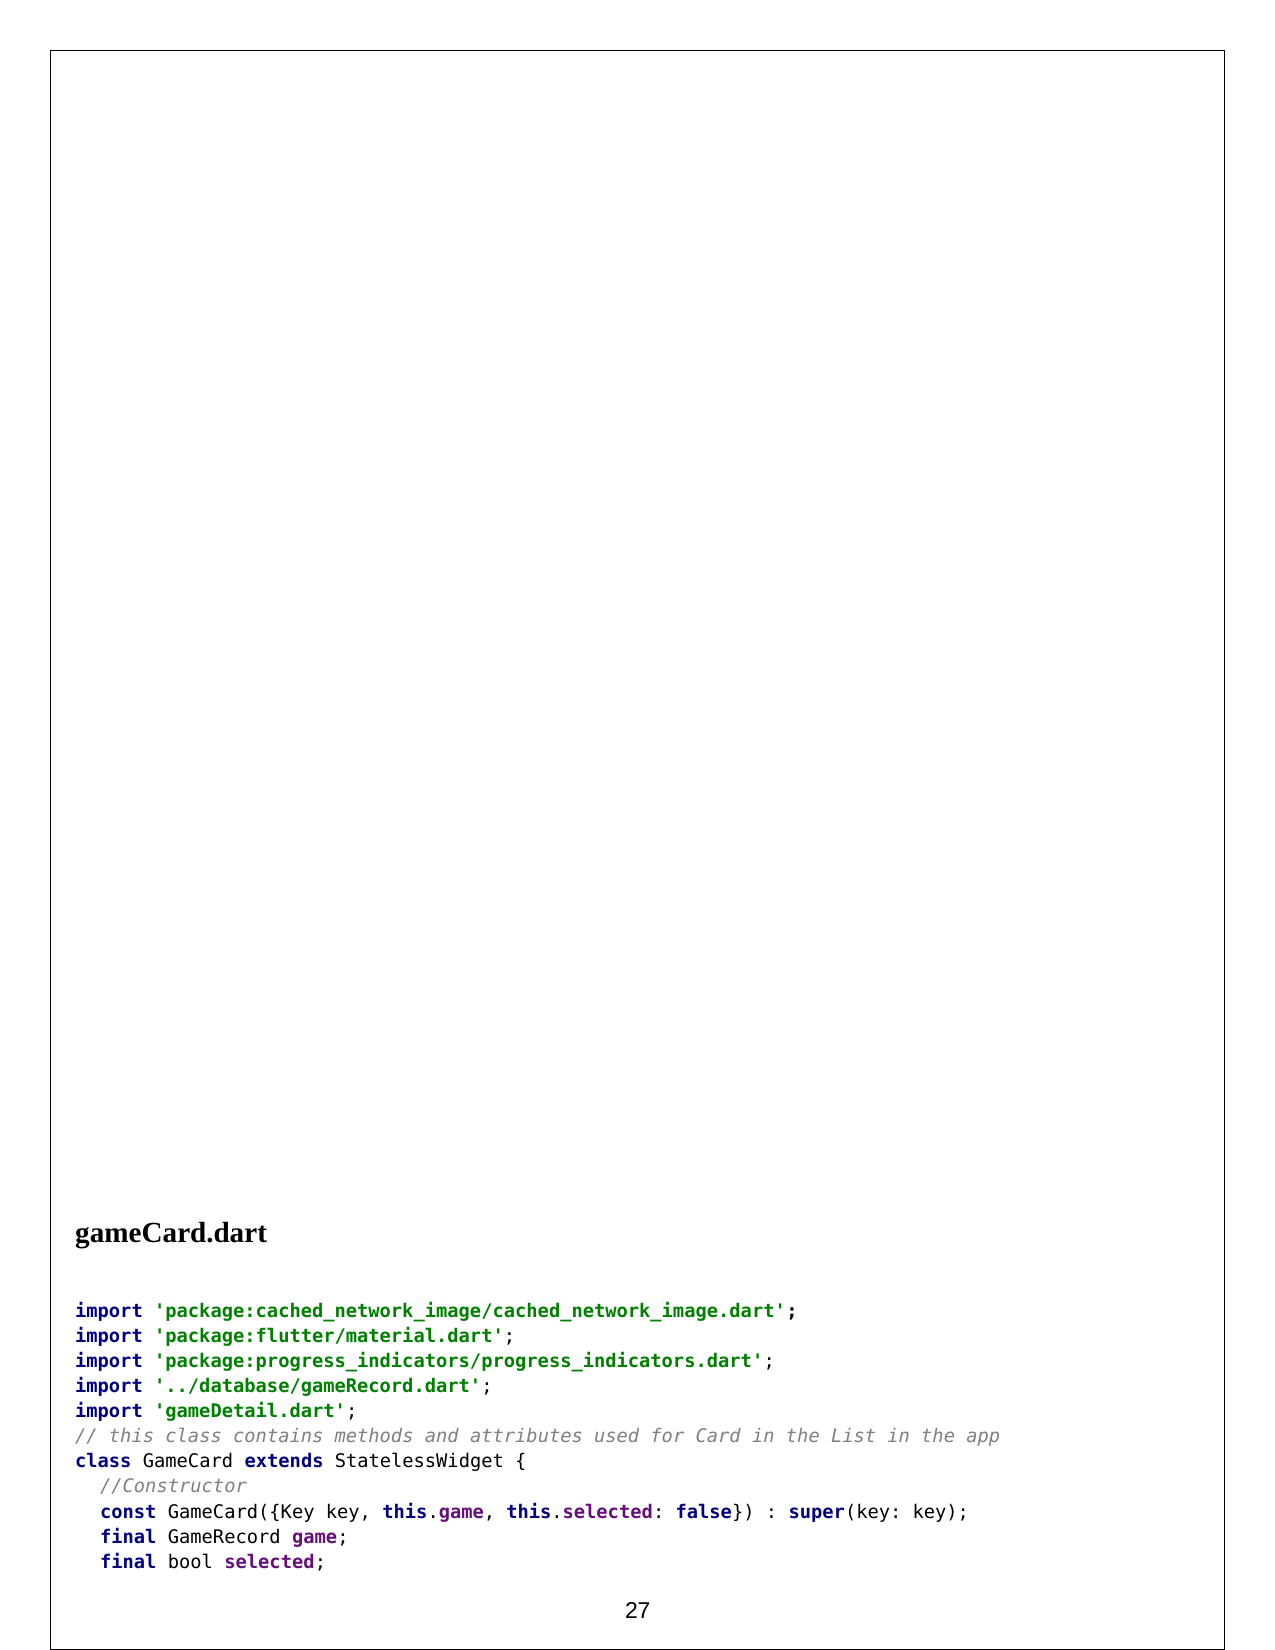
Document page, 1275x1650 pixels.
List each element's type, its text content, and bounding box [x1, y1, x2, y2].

text //Constructor [75, 1475, 1200, 1497]
text class GameCard extends StatelessWidget { [75, 1450, 1200, 1472]
text const GameCard({Key key, this.game, this.selected: false}) : super(key: key); [75, 1501, 1200, 1523]
text import 'package:progress_indicators/progress_indicators.dart'; [75, 1350, 1200, 1372]
text gameCard.dart [75, 1215, 1200, 1249]
text import 'package:cached_network_image/cached_network_image.dart'; [75, 1299, 1200, 1321]
text // this class contains methods and attributes used for Card in the List in the app [75, 1425, 1200, 1447]
text final GameRecord game; [75, 1526, 1200, 1548]
text final bool selected; [75, 1552, 1200, 1573]
text import 'gameDetail.dart'; [75, 1400, 1200, 1422]
text import '../database/gameRecord.dart'; [75, 1375, 1200, 1397]
text import 'package:flutter/material.dart'; [75, 1325, 1200, 1347]
